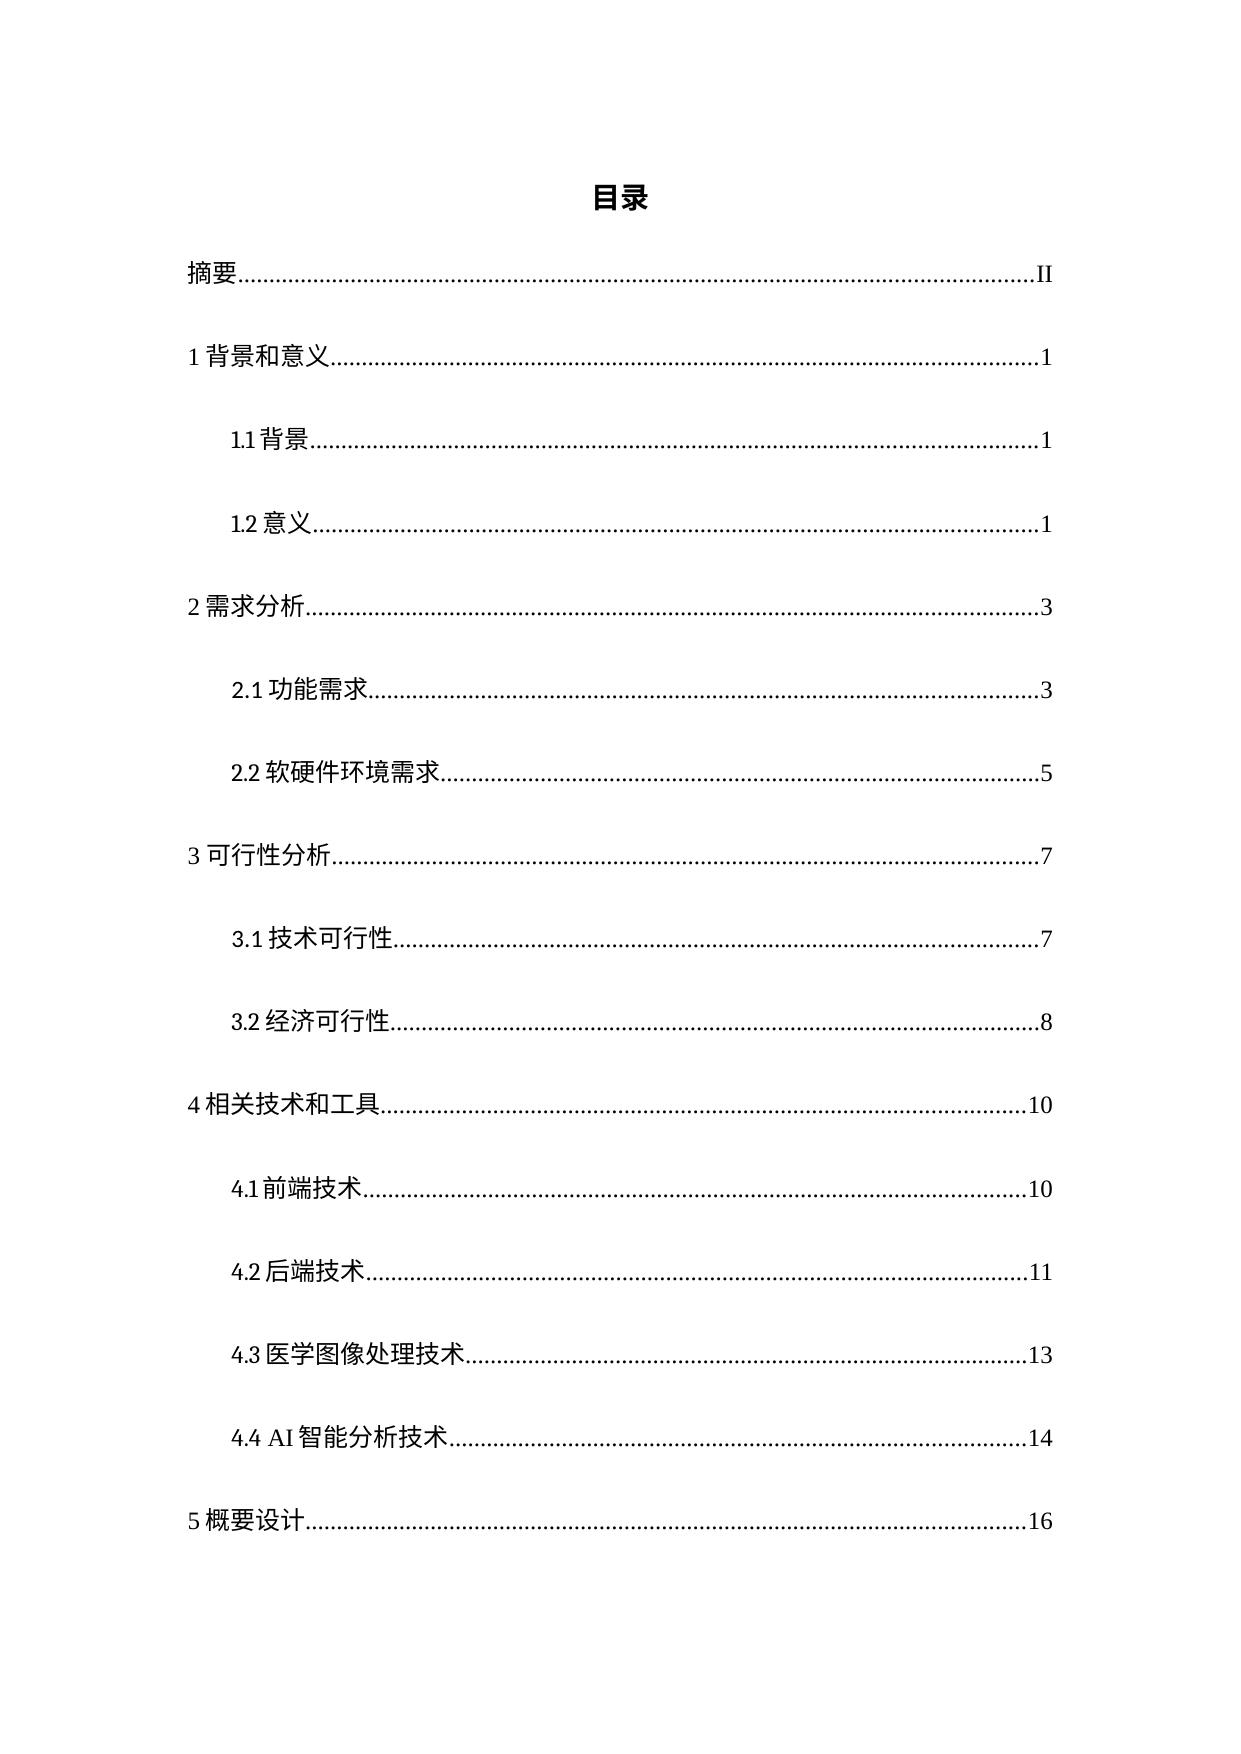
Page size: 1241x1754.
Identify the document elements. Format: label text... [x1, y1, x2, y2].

text 5概要设计 16 [187, 1486, 1053, 1551]
text 4相关技术和工具 10 [187, 1071, 1053, 1136]
text 摘要 II [187, 239, 1053, 304]
text 4.4 AI智能分析技术 14 [231, 1403, 1053, 1468]
text 2.1功能需求 3 [231, 655, 1053, 720]
text 2需求分析 3 [187, 572, 1053, 637]
text 3.2经济可行性 8 [231, 987, 1053, 1052]
text 目录 [187, 174, 1053, 217]
text 1背景和意义 1 [187, 322, 1053, 387]
text 1.2意义 1 [231, 489, 1053, 554]
text 3.1技术可行性 7 [231, 904, 1053, 969]
text 4.1前端技术 10 [231, 1154, 1053, 1219]
text 4.2后端技术 11 [231, 1237, 1053, 1302]
text 4.3医学图像处理技术 13 [231, 1320, 1053, 1385]
text 2.2软硬件环境需求 5 [231, 738, 1053, 803]
text 1.1背景 1 [231, 406, 1053, 471]
text 3 可行性分析 7 [187, 821, 1053, 886]
